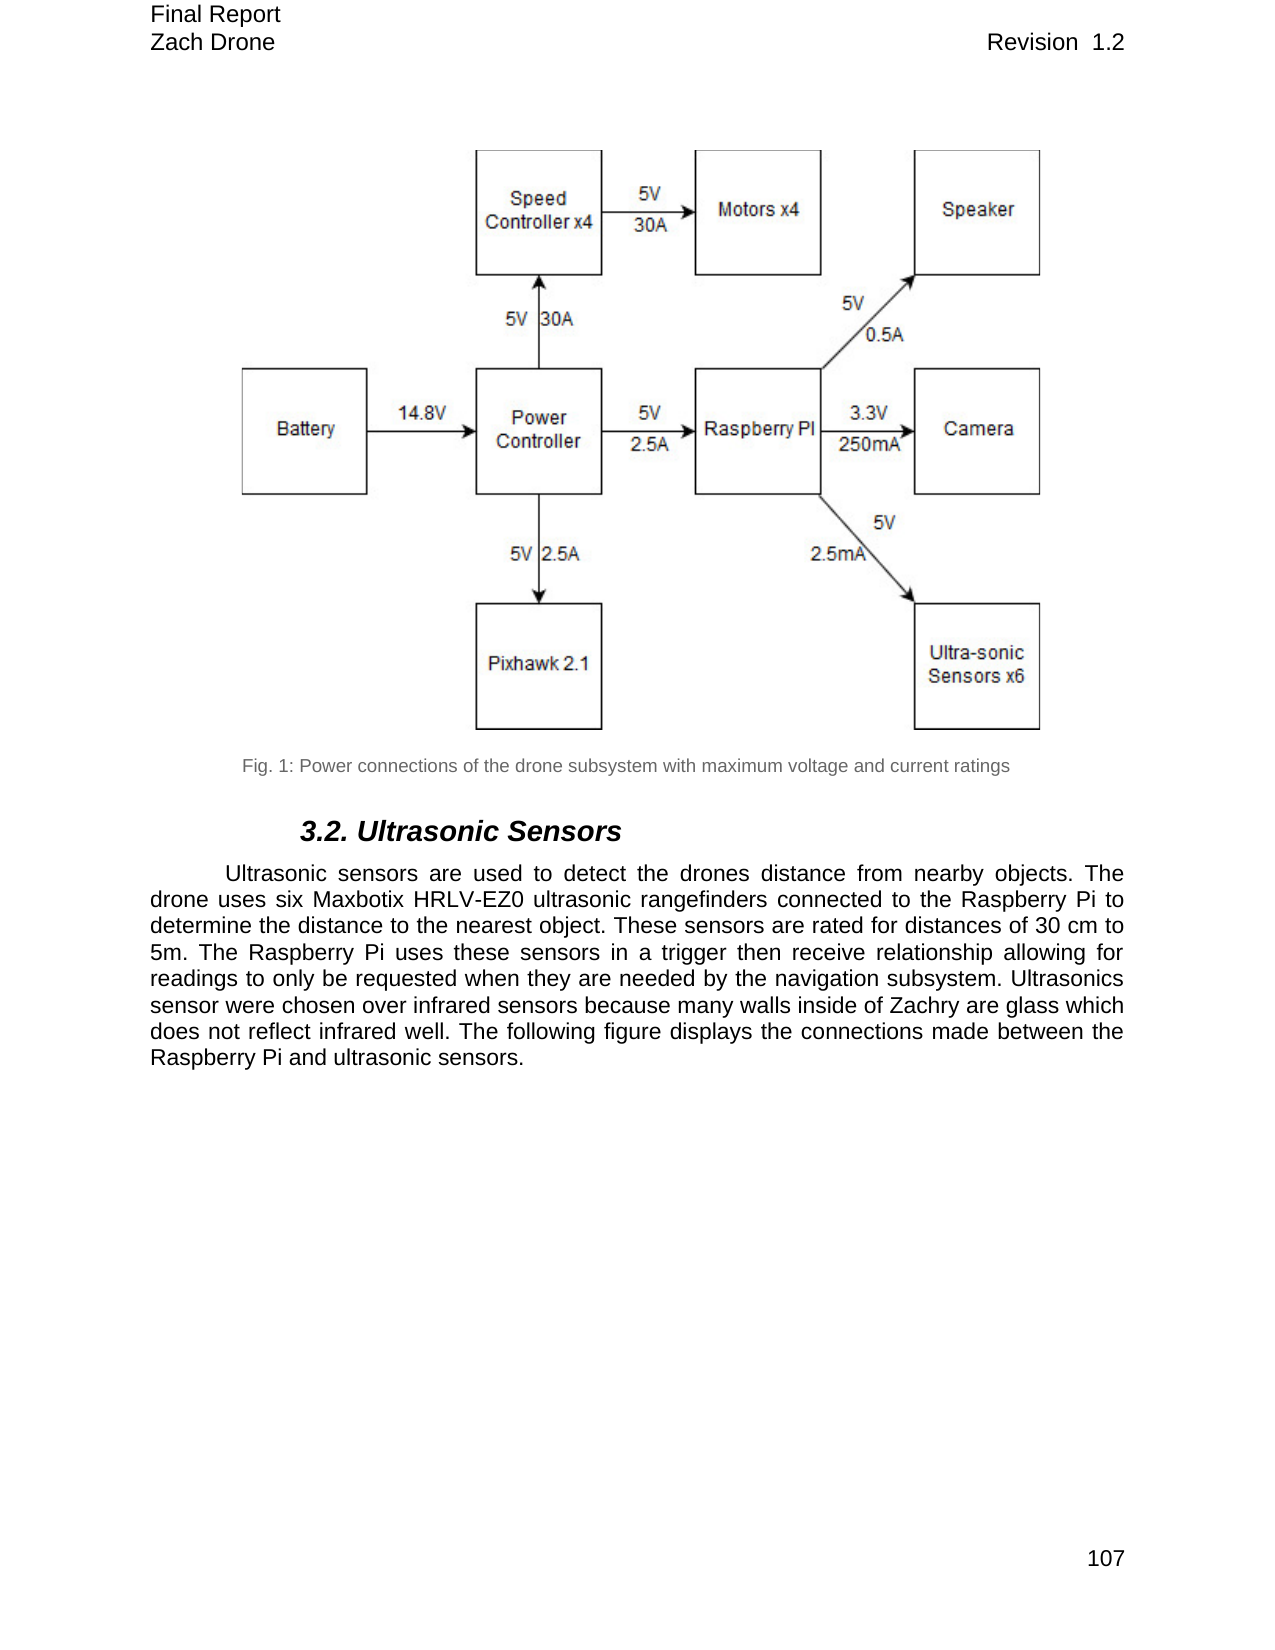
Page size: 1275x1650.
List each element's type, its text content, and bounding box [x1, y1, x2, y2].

subtitle 3.2. Ultrasonic Sensors [242, 814, 1125, 847]
text Ultrasonic sensors are used to detect the drones distance from nearby objects. The drone uses six Maxbotix HRLV-EZ0 ultrasonic rangefinders connected to the Raspberry Pi to determine the distance to the nearest object. These sensors are rated for distances of 30 cm to 5m. The Raspberry Pi uses these sensors in a trigger then receive relationship allowing for readings to only be requested when they are needed by the navigation subsystem. Ultrasonics sensor were chosen over infrared sensors because many walls inside of Zachry are glass which does not reflect infrared well. The following figure displays the connections made between the Raspberry Pi and ultrasonic sensors. [150, 860, 1125, 1071]
subtitle Fig. 1: Power connections of the drone subsystem with maximum voltage and current ratings [242, 755, 1125, 776]
picture [241, 150, 1041, 730]
